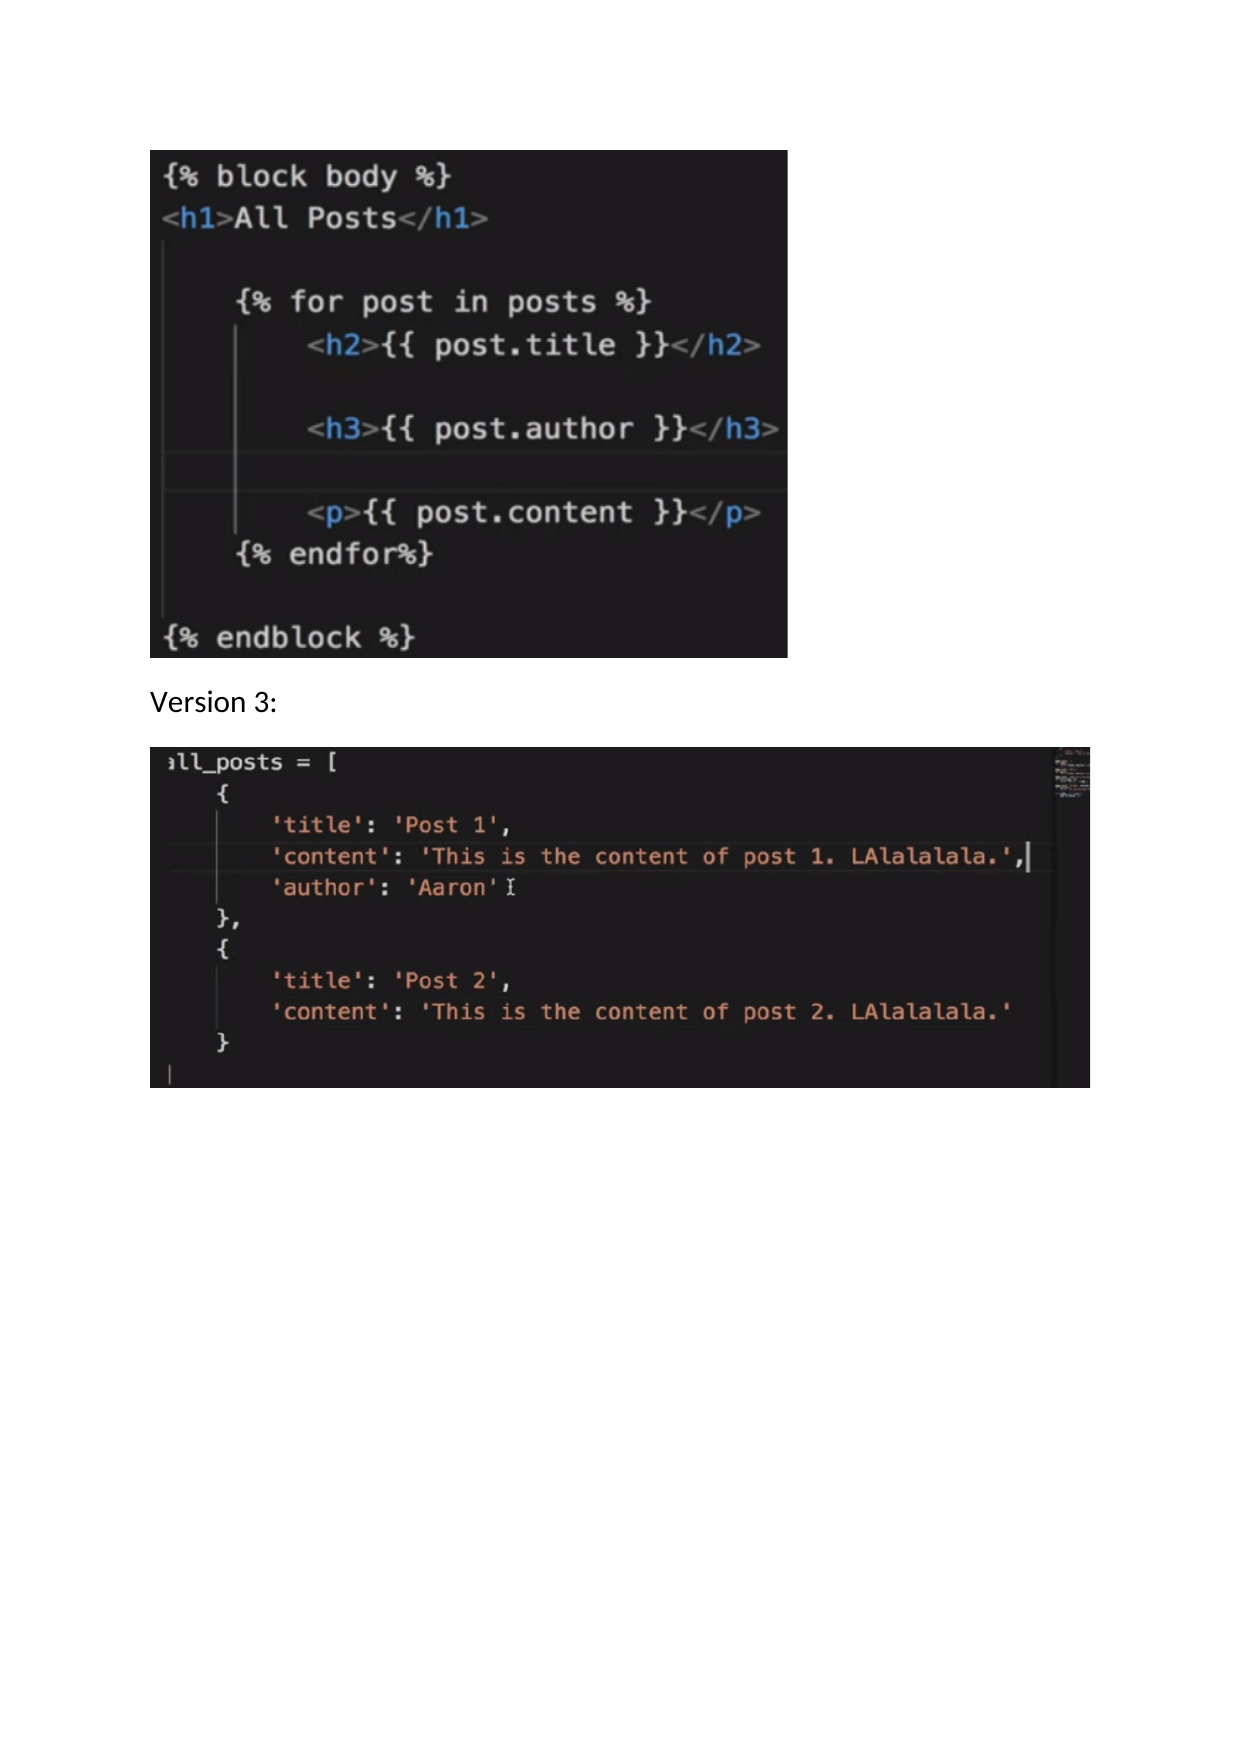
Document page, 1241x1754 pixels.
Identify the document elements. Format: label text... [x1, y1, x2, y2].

picture [150, 150, 788, 658]
picture [150, 747, 1091, 1088]
text Version 3: [150, 682, 1090, 721]
